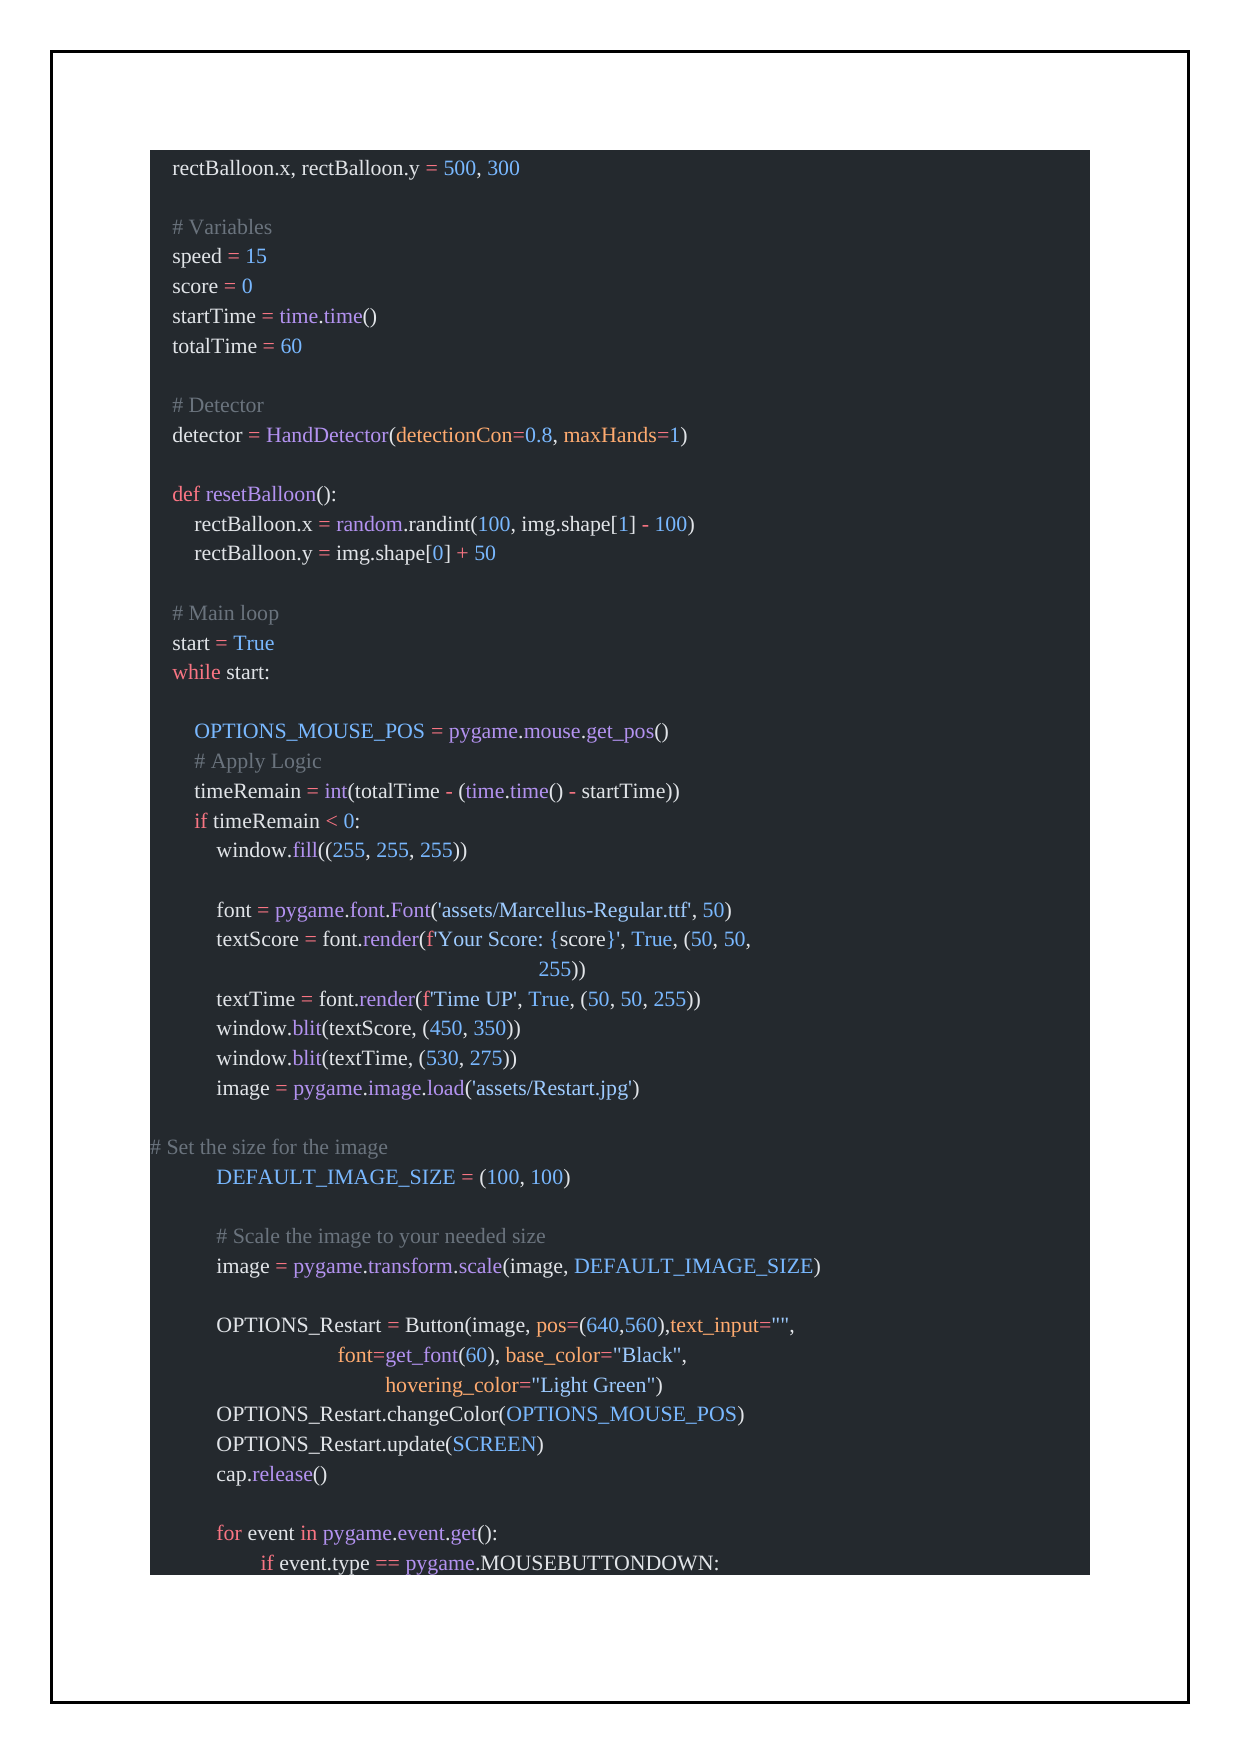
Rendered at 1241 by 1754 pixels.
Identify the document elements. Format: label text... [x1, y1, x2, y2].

text # Set the size for the image [150, 1130, 1090, 1159]
text window.blit(textTime, (530, 275)) [150, 1041, 1090, 1070]
text while start: [150, 655, 1090, 684]
text startTime = time.time() [150, 298, 1090, 328]
text textScore = font.render(f'Your Score: {score}', True, (50, 50, [150, 922, 1090, 952]
text rectBalloon.y = img.shape[0] + 50 [150, 536, 1090, 566]
text OPTIONS_Restart = Button(image, pos=(640,560),text_input="", [150, 1308, 1090, 1337]
text OPTIONS_Restart.update(SCREEN) [150, 1427, 1090, 1456]
text # Scale the image to your needed size [150, 1219, 1090, 1248]
text image = pygame.transform.scale(image, DEFAULT_IMAGE_SIZE) [150, 1248, 1090, 1278]
text DEFAULT_IMAGE_SIZE = (100, 100) [150, 1159, 1090, 1189]
text window.blit(textScore, (450, 350)) [150, 1011, 1090, 1041]
text if event.type == pygame.MOUSEBUTTONDOWN: [150, 1545, 1090, 1575]
text for event in pygame.event.get(): [150, 1516, 1090, 1545]
text OPTIONS_MOUSE_POS = pygame.mouse.get_pos() [150, 714, 1090, 744]
text OPTIONS_Restart.changeColor(OPTIONS_MOUSE_POS) [150, 1397, 1090, 1427]
text rectBalloon.x, rectBalloon.y = 500, 300 [150, 150, 1090, 180]
text font=get_font(60), base_color="Black", [150, 1337, 1090, 1367]
text speed = 15 [150, 239, 1090, 269]
text start = True [150, 625, 1090, 655]
text # Apply Logic [150, 744, 1090, 773]
text # Detector [150, 387, 1090, 417]
text detector = HandDetector(detectionCon=0.8, maxHands=1) [150, 417, 1090, 447]
text def resetBalloon(): [150, 477, 1090, 506]
text textTime = font.render(f'Time UP', True, (50, 50, 255)) [150, 981, 1090, 1011]
text 255)) [150, 952, 1090, 981]
text hovering_color="Light Green") [150, 1367, 1090, 1397]
text window.fill((255, 255, 255)) [150, 833, 1090, 862]
text font = pygame.font.Font('assets/Marcellus-Regular.ttf', 50) [150, 892, 1090, 922]
text # Variables [150, 209, 1090, 239]
text totalTime = 60 [150, 328, 1090, 358]
text image = pygame.image.load('assets/Restart.jpg') [150, 1070, 1090, 1100]
text if timeRemain < 0: [150, 803, 1090, 833]
text # Main loop [150, 595, 1090, 625]
text cap.release() [150, 1456, 1090, 1486]
text timeRemain = int(totalTime - (time.time() - startTime)) [150, 773, 1090, 803]
text score = 0 [150, 269, 1090, 298]
text rectBalloon.x = random.randint(100, img.shape[1] - 100) [150, 506, 1090, 536]
